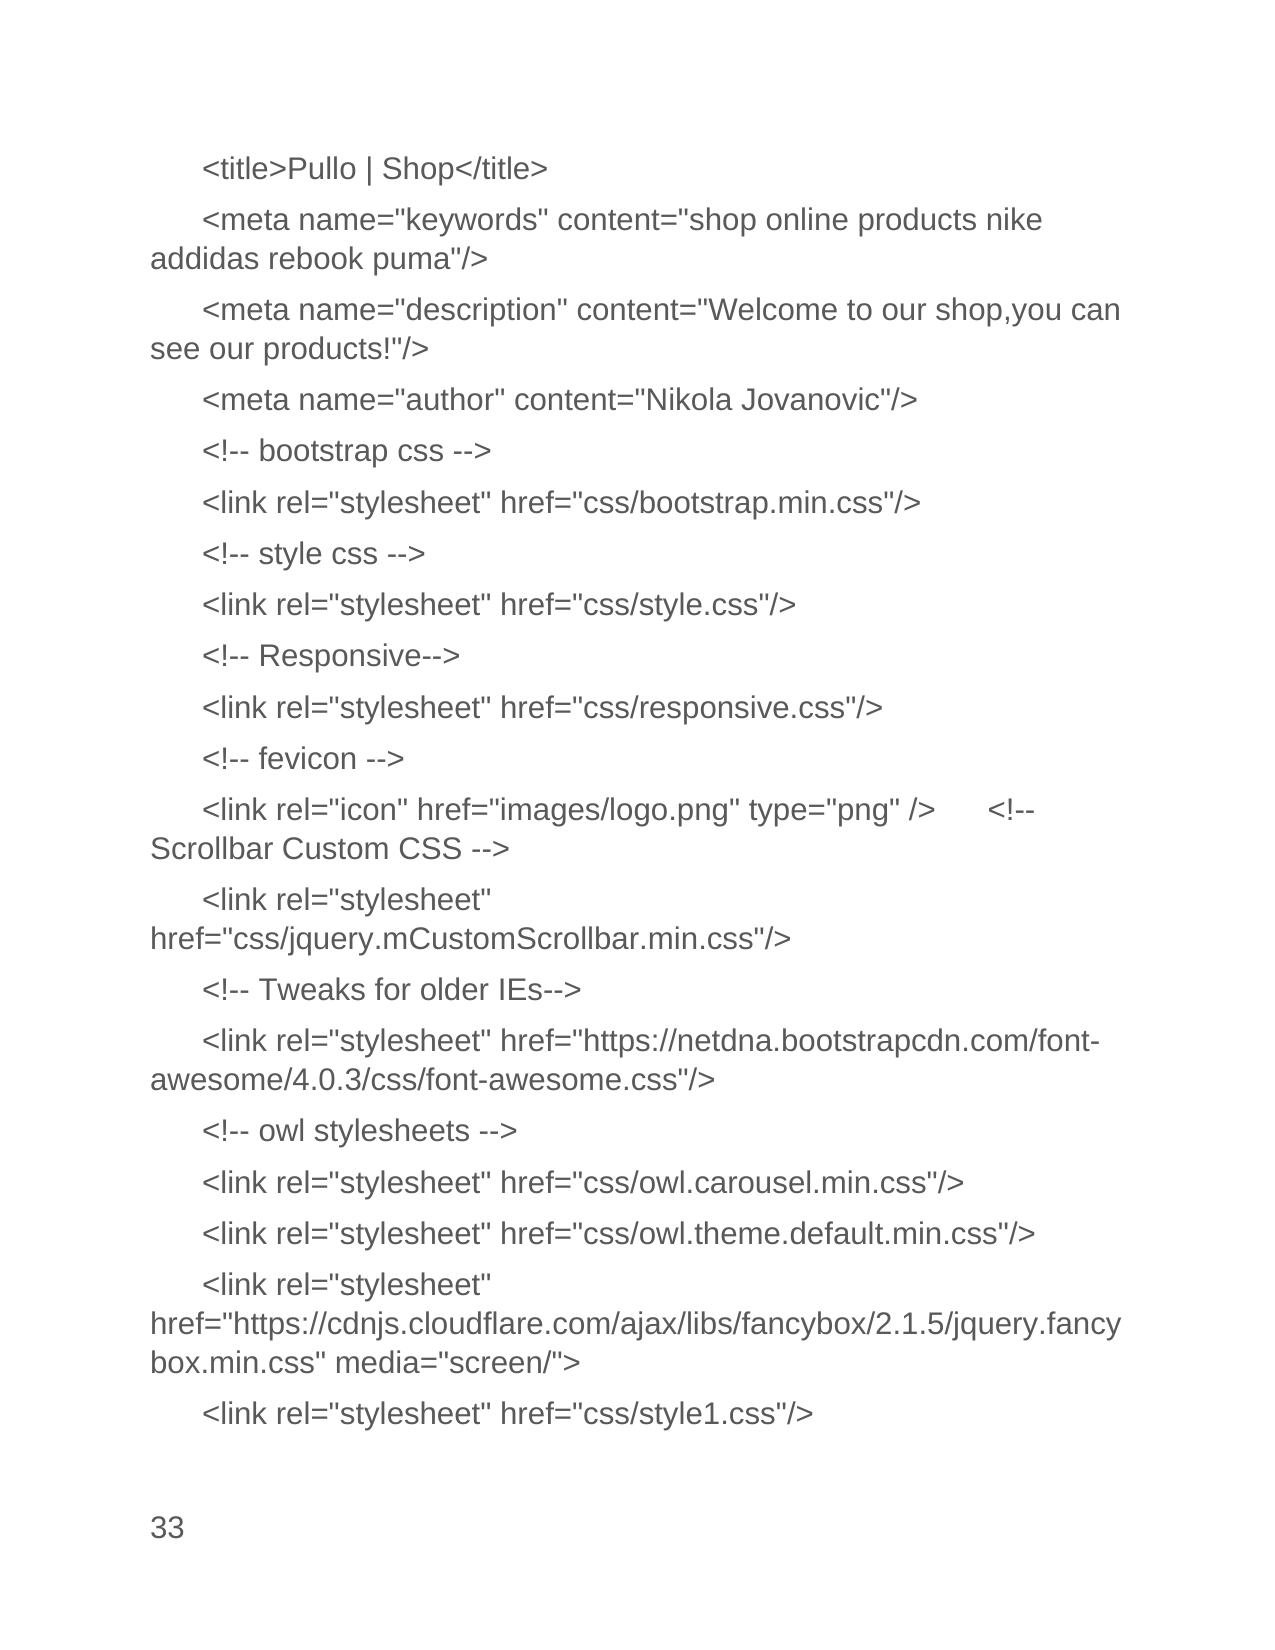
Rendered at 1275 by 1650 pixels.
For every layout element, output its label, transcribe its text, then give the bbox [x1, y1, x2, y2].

text <link rel="stylesheet" href="css/style1.css"/> [150, 1395, 1125, 1431]
text <!-- Responsive--> [150, 637, 1125, 673]
text <link rel="stylesheet" href="css/owl.carousel.min.css"/> [150, 1164, 1125, 1200]
text <title>Pullo | Shop</title> [150, 150, 1125, 186]
text <link rel="stylesheet" href="css/jquery.mCustomScrollbar.min.css"/> [150, 881, 1125, 956]
text <link rel="stylesheet" href="css/bootstrap.min.css"/> [150, 484, 1125, 520]
text <link rel="stylesheet" href="css/owl.theme.default.min.css"/> [150, 1215, 1125, 1251]
text <link rel="icon" href="images/logo.png" type="png" /> <!-- Scrollbar Custom CSS --> [150, 791, 1125, 866]
text <link rel="stylesheet" href="https://netdna.bootstrapcdn.com/font-awesome/4.0.3/css/font-awesome.css"/> [150, 1022, 1125, 1097]
text <link rel="stylesheet" href="css/style.css"/> [150, 586, 1125, 622]
text <link rel="stylesheet" href="css/responsive.css"/> [150, 689, 1125, 725]
text <meta name="keywords" content="shop online products nike addidas rebook puma"/> [150, 201, 1125, 276]
text <meta name="description" content="Welcome to our shop,you can see our products!"/> [150, 291, 1125, 366]
text <!-- Tweaks for older IEs--> [150, 971, 1125, 1007]
text <!-- style css --> [150, 535, 1125, 571]
text <!-- fevicon --> [150, 740, 1125, 776]
text <meta name="author" content="Nikola Jovanovic"/> [150, 381, 1125, 417]
text <link rel="stylesheet" href="https://cdnjs.cloudflare.com/ajax/libs/fancybox/2.1.5/jquery.fancybox.min.css" media="screen/"> [150, 1266, 1125, 1380]
text <!-- owl stylesheets --> [150, 1112, 1125, 1148]
text <!-- bootstrap css --> [150, 432, 1125, 468]
